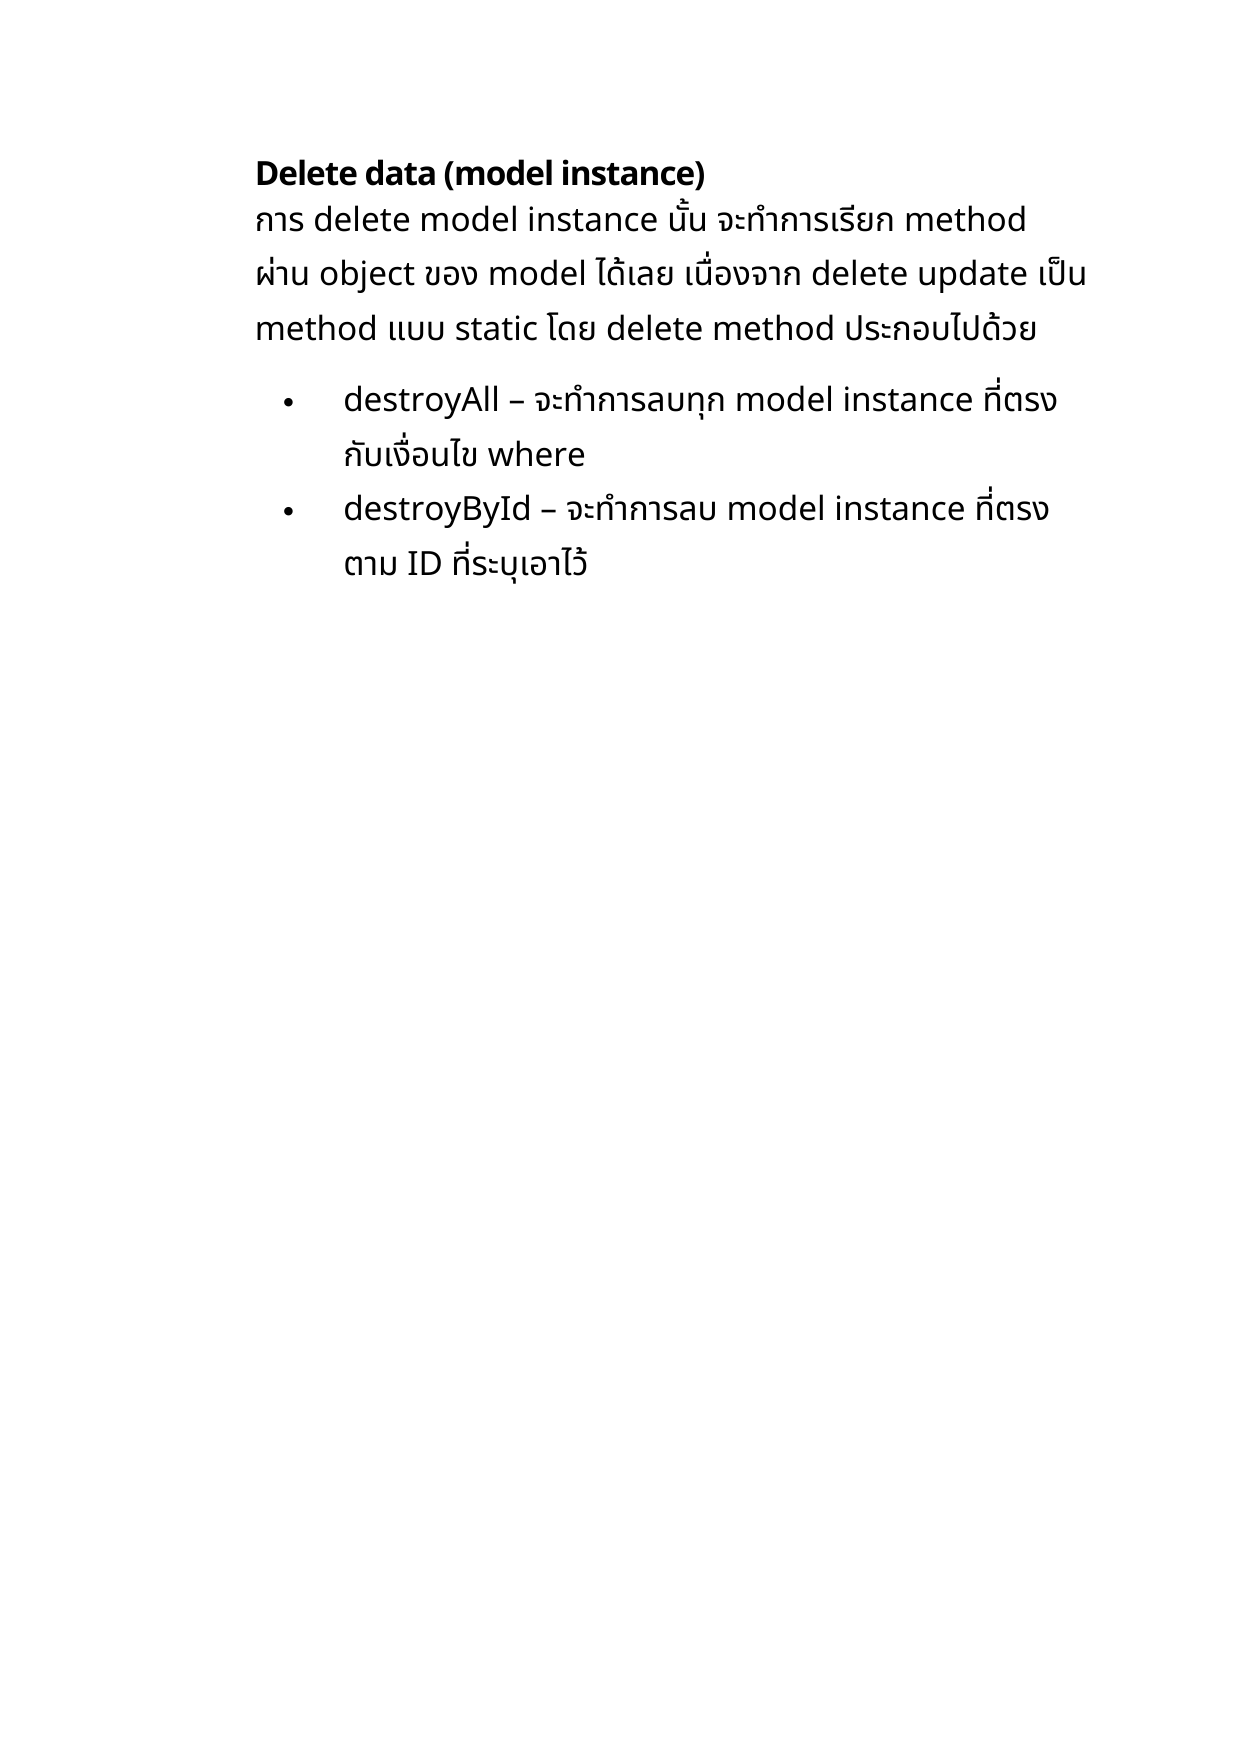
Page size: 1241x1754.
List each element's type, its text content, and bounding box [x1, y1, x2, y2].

list destroyById – จะทำการลบ model instance ที่ตรงตาม ID ที่ระบุเอาไว้ [284, 485, 1090, 590]
title Delete data (model instance) [254, 150, 1090, 195]
list destroyAll – จะทำการลบทุก model instance ที่ตรงกับเงื่อนไข where [284, 376, 1090, 481]
text การ delete model instance นั้น จะทำการเรียก method ผ่าน object ของ model ได้เลย เนื่องจาก delete update เป็น method แบบ static โดย delete method ประกอบไปด้วย [254, 195, 1090, 355]
